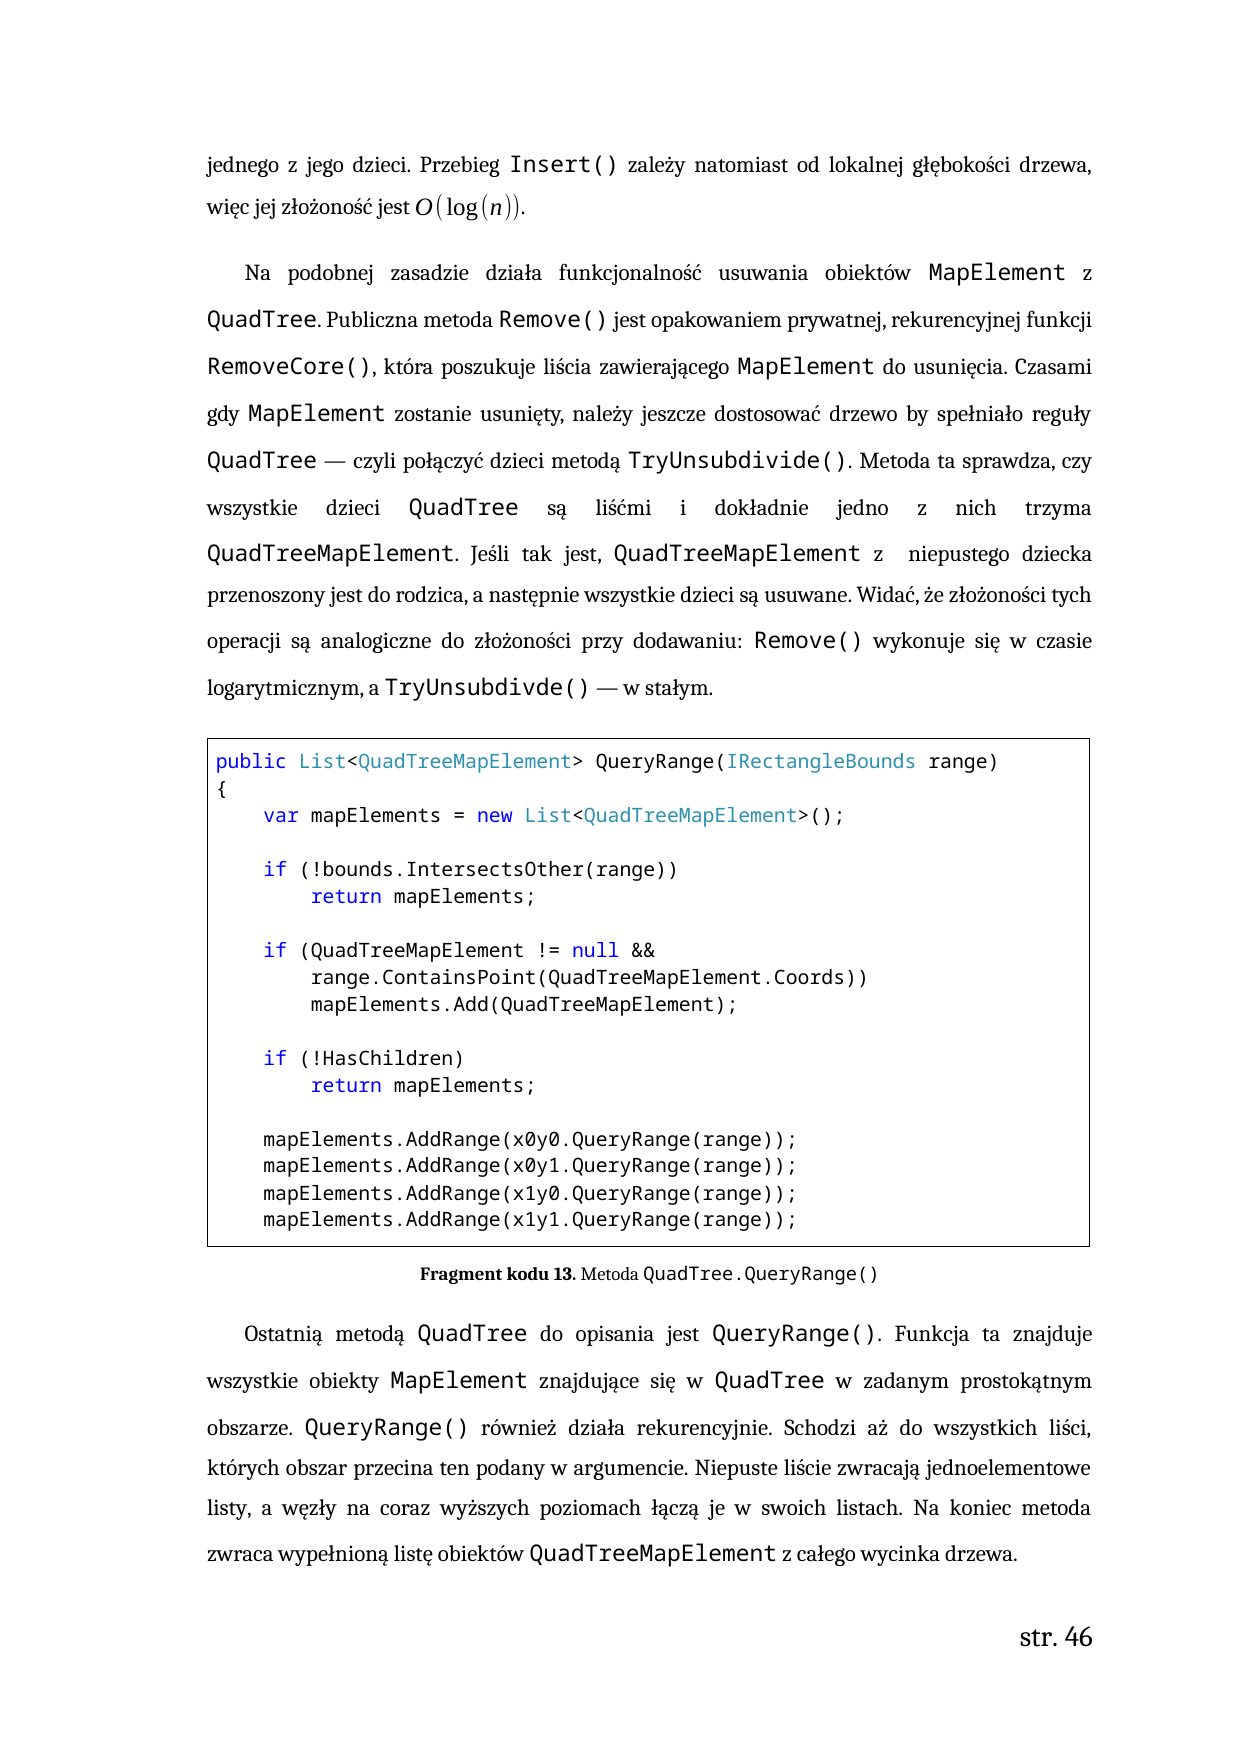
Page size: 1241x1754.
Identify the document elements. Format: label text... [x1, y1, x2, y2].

text Ostatnią metodą QuadTree do opisania jest QueryRange(). Funkcja ta znajduje wszystkie obiekty MapElement znajdujące się w QuadTree w zadanym prostokątnym obszarze. QueryRange() również działa rekurencyjnie. Schodzi aż do wszystkich liści, których obszar przecina ten podany w argumencie. Niepuste liście zwracają jednoelementowe listy, a węzły na coraz wyższych poziomach łączą je w swoich listach. Na koniec metoda zwraca wypełnioną listę obiektów QuadTreeMapElement z całego wycinka drzewa. [207, 1317, 1092, 1568]
text Na podobnej zasadzie działa funkcjonalność usuwania obiektów MapElement z QuadTree. Publiczna metoda Remove() jest opakowaniem prywatnej, rekurencyjnej funkcji RemoveCore(), która poszukuje liścia zawierającego MapElement do usunięcia. Czasami gdy MapElement zostanie usunięty, należy jeszcze dostosować drzewo by spełniało reguły QuadTree — czyli połączyć dzieci metodą TryUnsubdivide(). Metoda ta sprawdza, czy wszystkie dzieci QuadTree są liśćmi i dokładnie jedno z nich trzyma QuadTreeMapElement. Jeśli tak jest, QuadTreeMapElement z niepustego dziecka przenoszony jest do rodzica, a następnie wszystkie dzieci są usuwane. Widać, że złożoności tych operacji są analogiczne do złożoności przy dodawaniu: Remove() wykonuje się w czasie logarytmicznym, a TryUnsubdivde() — w stałym. [207, 256, 1092, 702]
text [207, 148, 1092, 222]
text Fragment kodu 13. Metoda QuadTree.QueryRange() [207, 1260, 1092, 1286]
